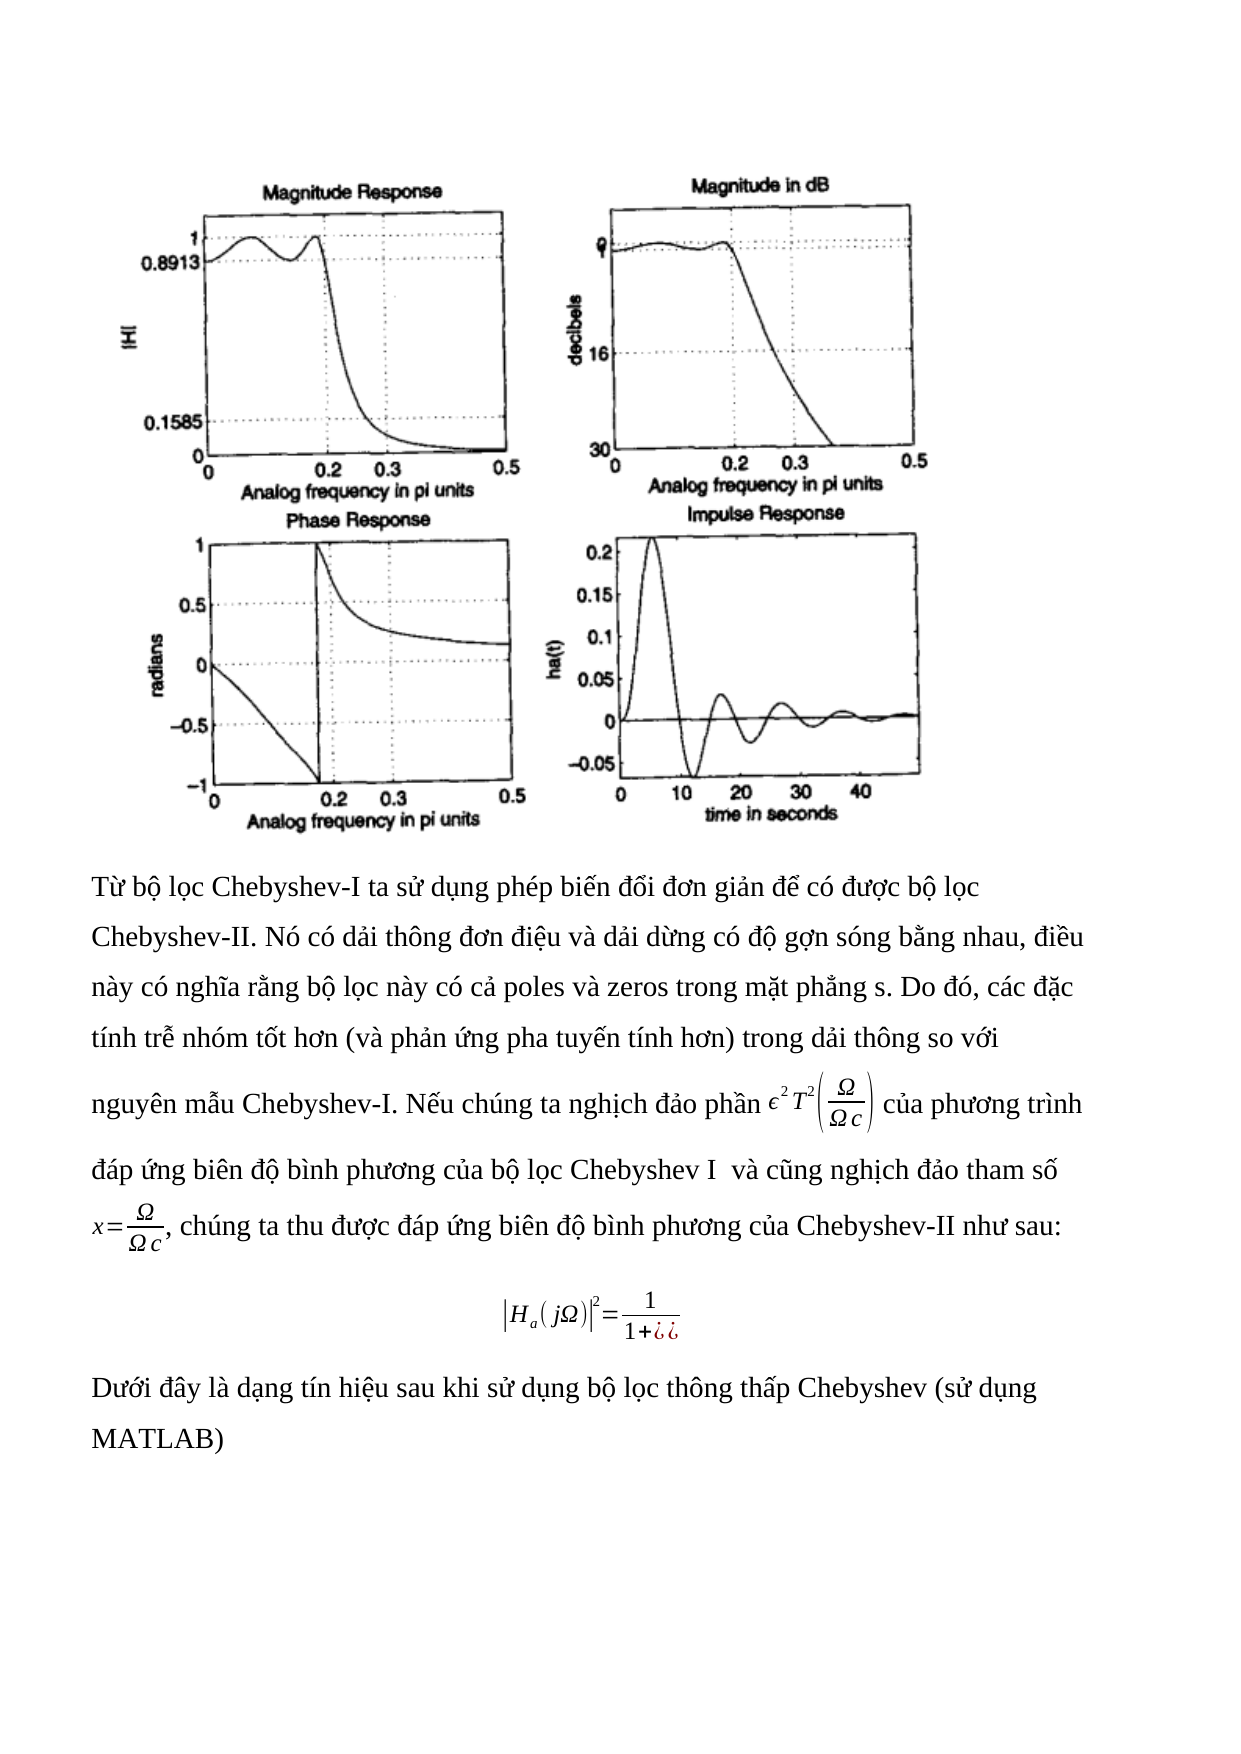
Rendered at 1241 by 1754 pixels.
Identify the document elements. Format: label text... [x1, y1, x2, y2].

text Từ bộ lọc Chebyshev-I ta sử dụng phép biến đổi đơn giản để có được bộ lọc Chebyshev-II. Nó có dải thông đơn điệu và dải dừng có độ gợn sóng bằng nhau, điều này có nghĩa rằng bộ lọc này có cả poles và zeros trong mặt phẳng s. Do đó, các đặc tính trễ nhóm tốt hơn (và phản ứng pha tuyến tính hơn) trong dải thông so với nguyên mẫu Chebyshev-I. Nếu chúng ta nghịch đảo phần của phương trình đáp ứng biên độ bình phương của bộ lọc Chebyshev I và cũng nghịch đảo tham số , chúng ta thu được đáp ứng biên độ bình phương của Chebyshev-II như sau: [91, 869, 1090, 1257]
text Dưới đây là dạng tín hiệu sau khi sử dụng bộ lọc thông thấp Chebyshev (sử dụng MATLAB) [91, 1371, 1090, 1454]
picture [91, 150, 967, 844]
